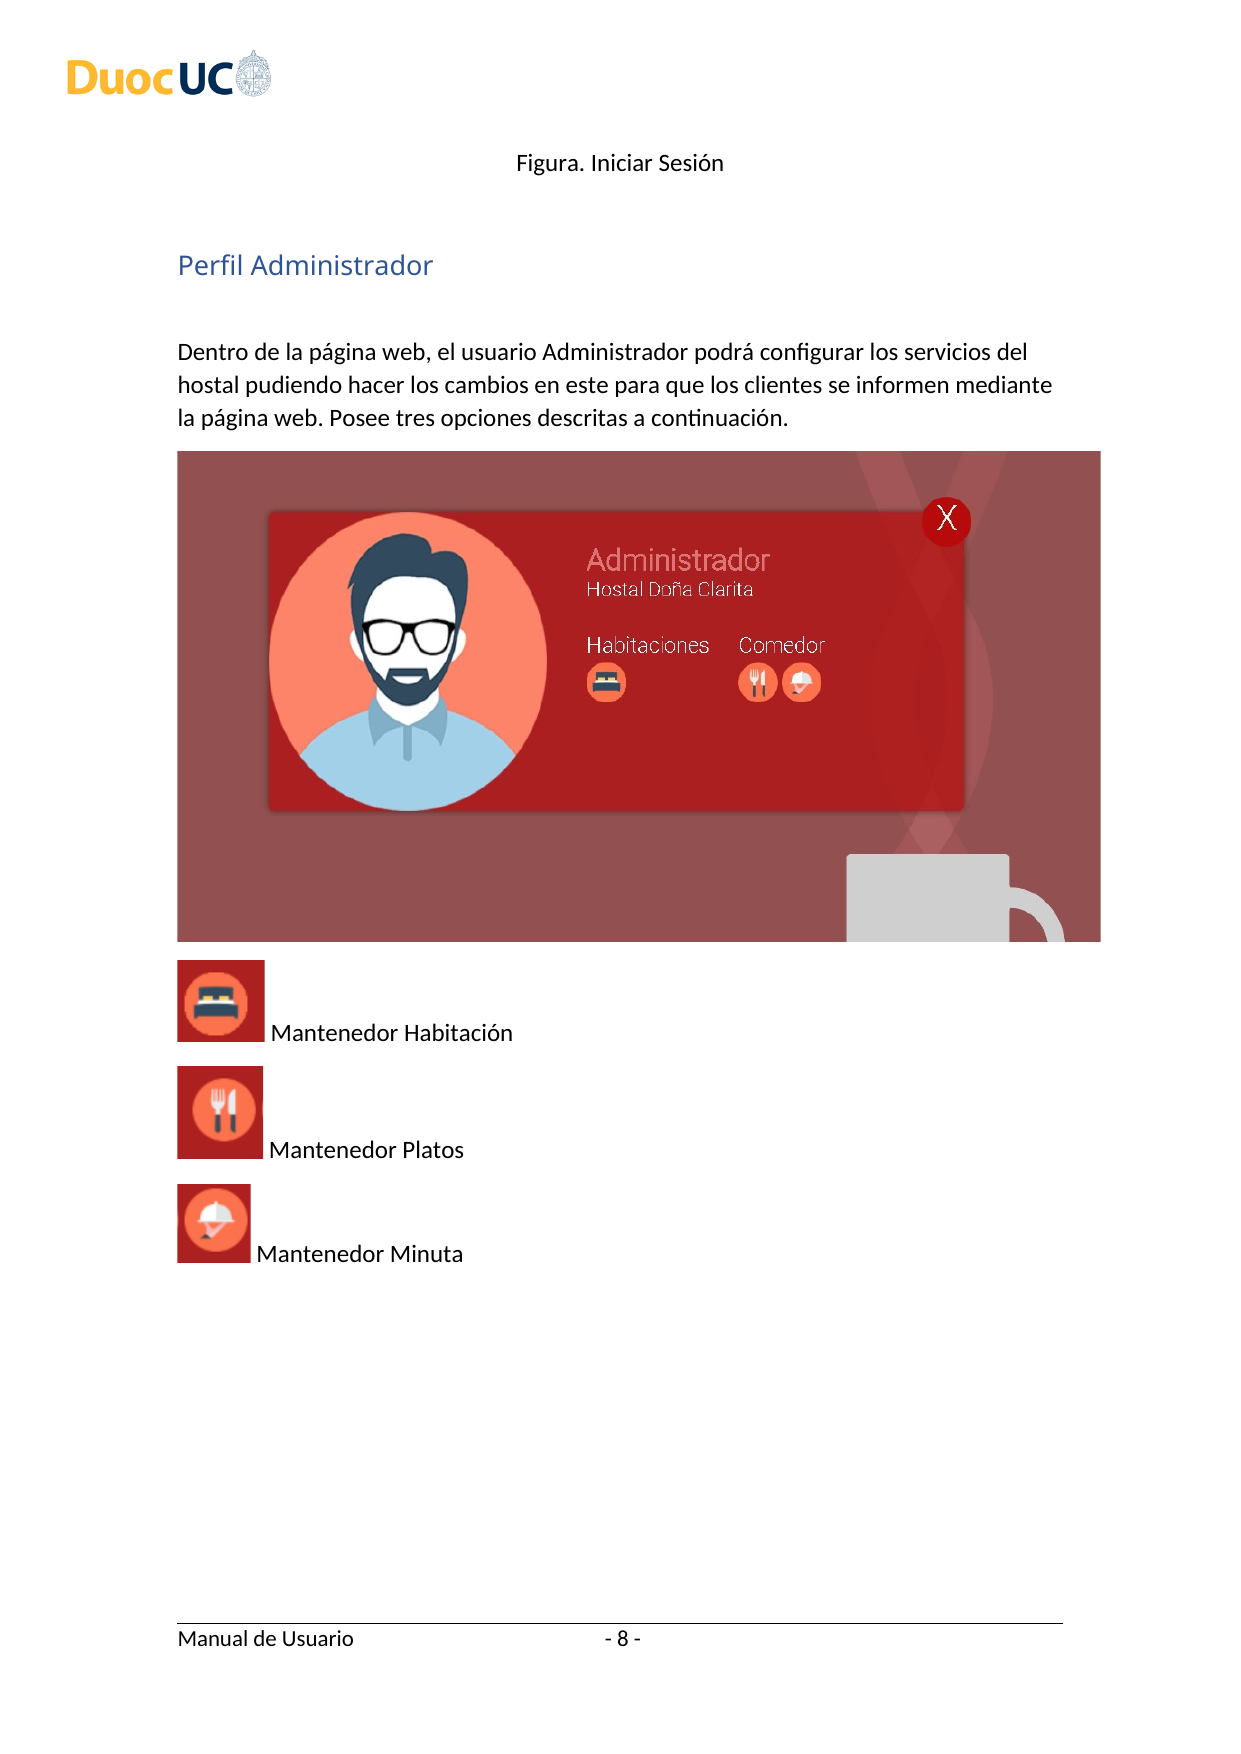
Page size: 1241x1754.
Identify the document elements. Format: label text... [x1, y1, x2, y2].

subtitle Perfil Administrador [177, 247, 1063, 284]
text Figura. Iniciar Sesión [177, 148, 1063, 178]
text Dentro de la página web, el usuario Administrador podrá configurar los servicios del hostal pudiendo hacer los cambios en este para que los clientes se informen mediante la página web. Posee tres opciones descritas a continuación. [177, 336, 1063, 432]
picture [177, 1066, 264, 1159]
picture [177, 960, 265, 1042]
picture [177, 451, 1101, 942]
picture [57, 45, 278, 101]
picture [177, 1184, 251, 1263]
text Mantenedor Platos [177, 1067, 1063, 1165]
text Mantenedor Habitación [177, 960, 1063, 1048]
text Mantenedor Minuta [177, 1184, 1063, 1269]
